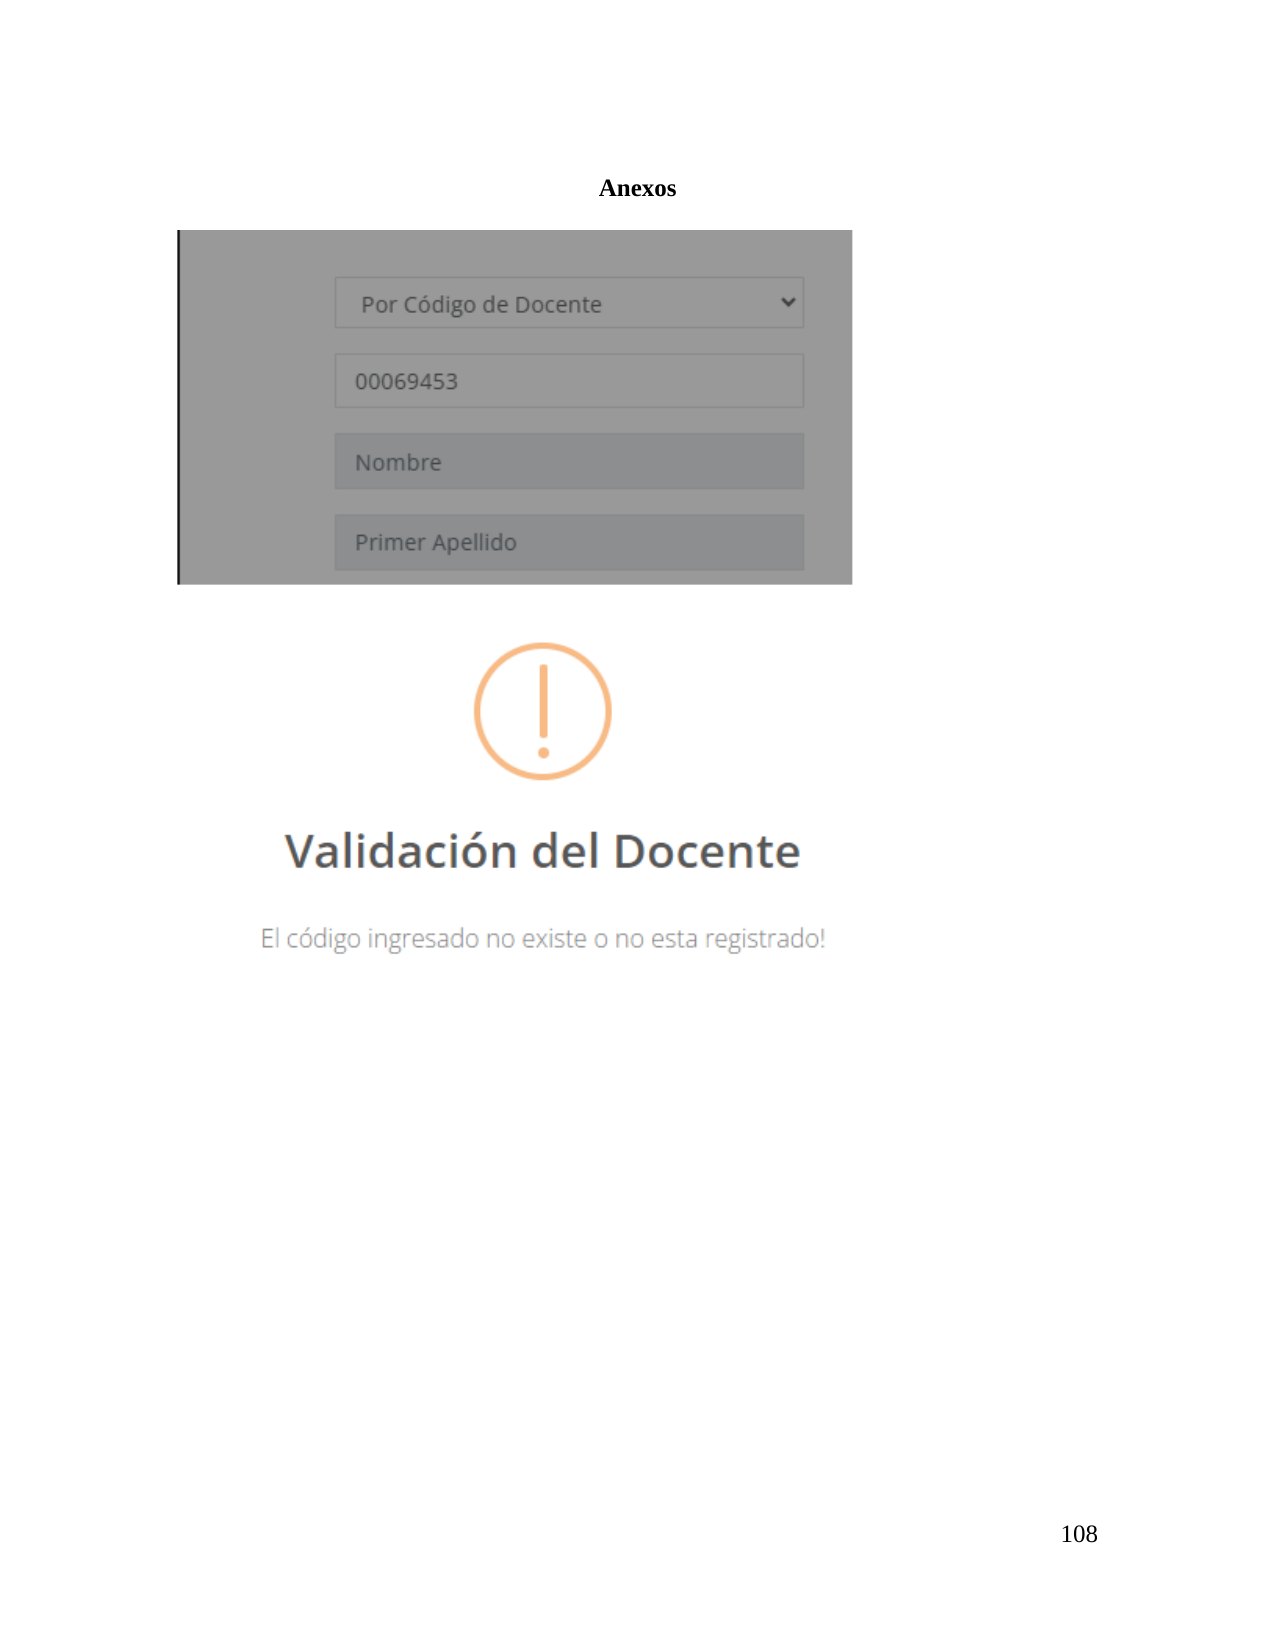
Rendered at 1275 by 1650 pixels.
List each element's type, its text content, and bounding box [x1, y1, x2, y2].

subtitle Anexos [177, 173, 1098, 201]
picture [177, 230, 853, 965]
